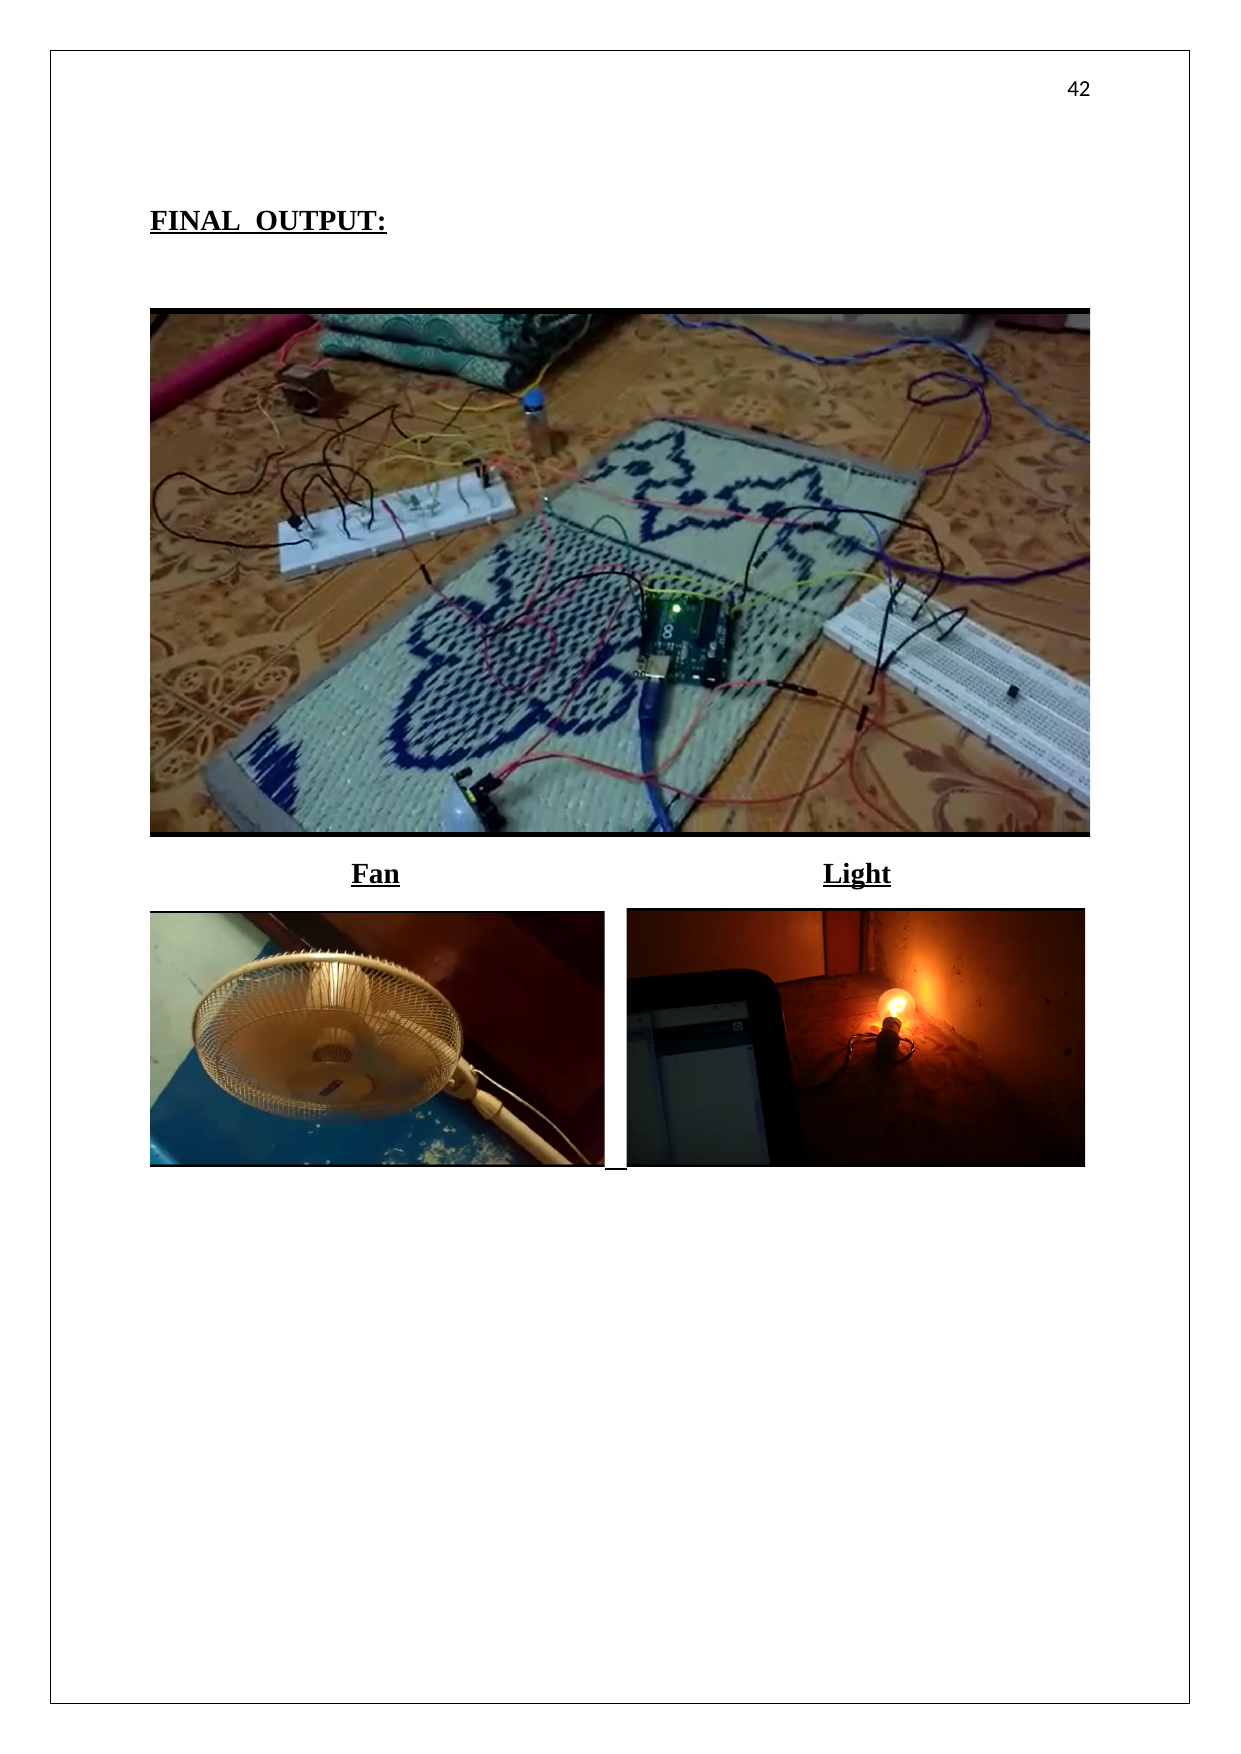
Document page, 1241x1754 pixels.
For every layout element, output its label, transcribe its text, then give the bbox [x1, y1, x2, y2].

text Fan Light [300, 856, 1090, 889]
picture [150, 911, 605, 1167]
text FINAL OUTPUT: [150, 203, 1090, 236]
picture [150, 308, 1091, 837]
picture [626, 908, 1085, 1167]
